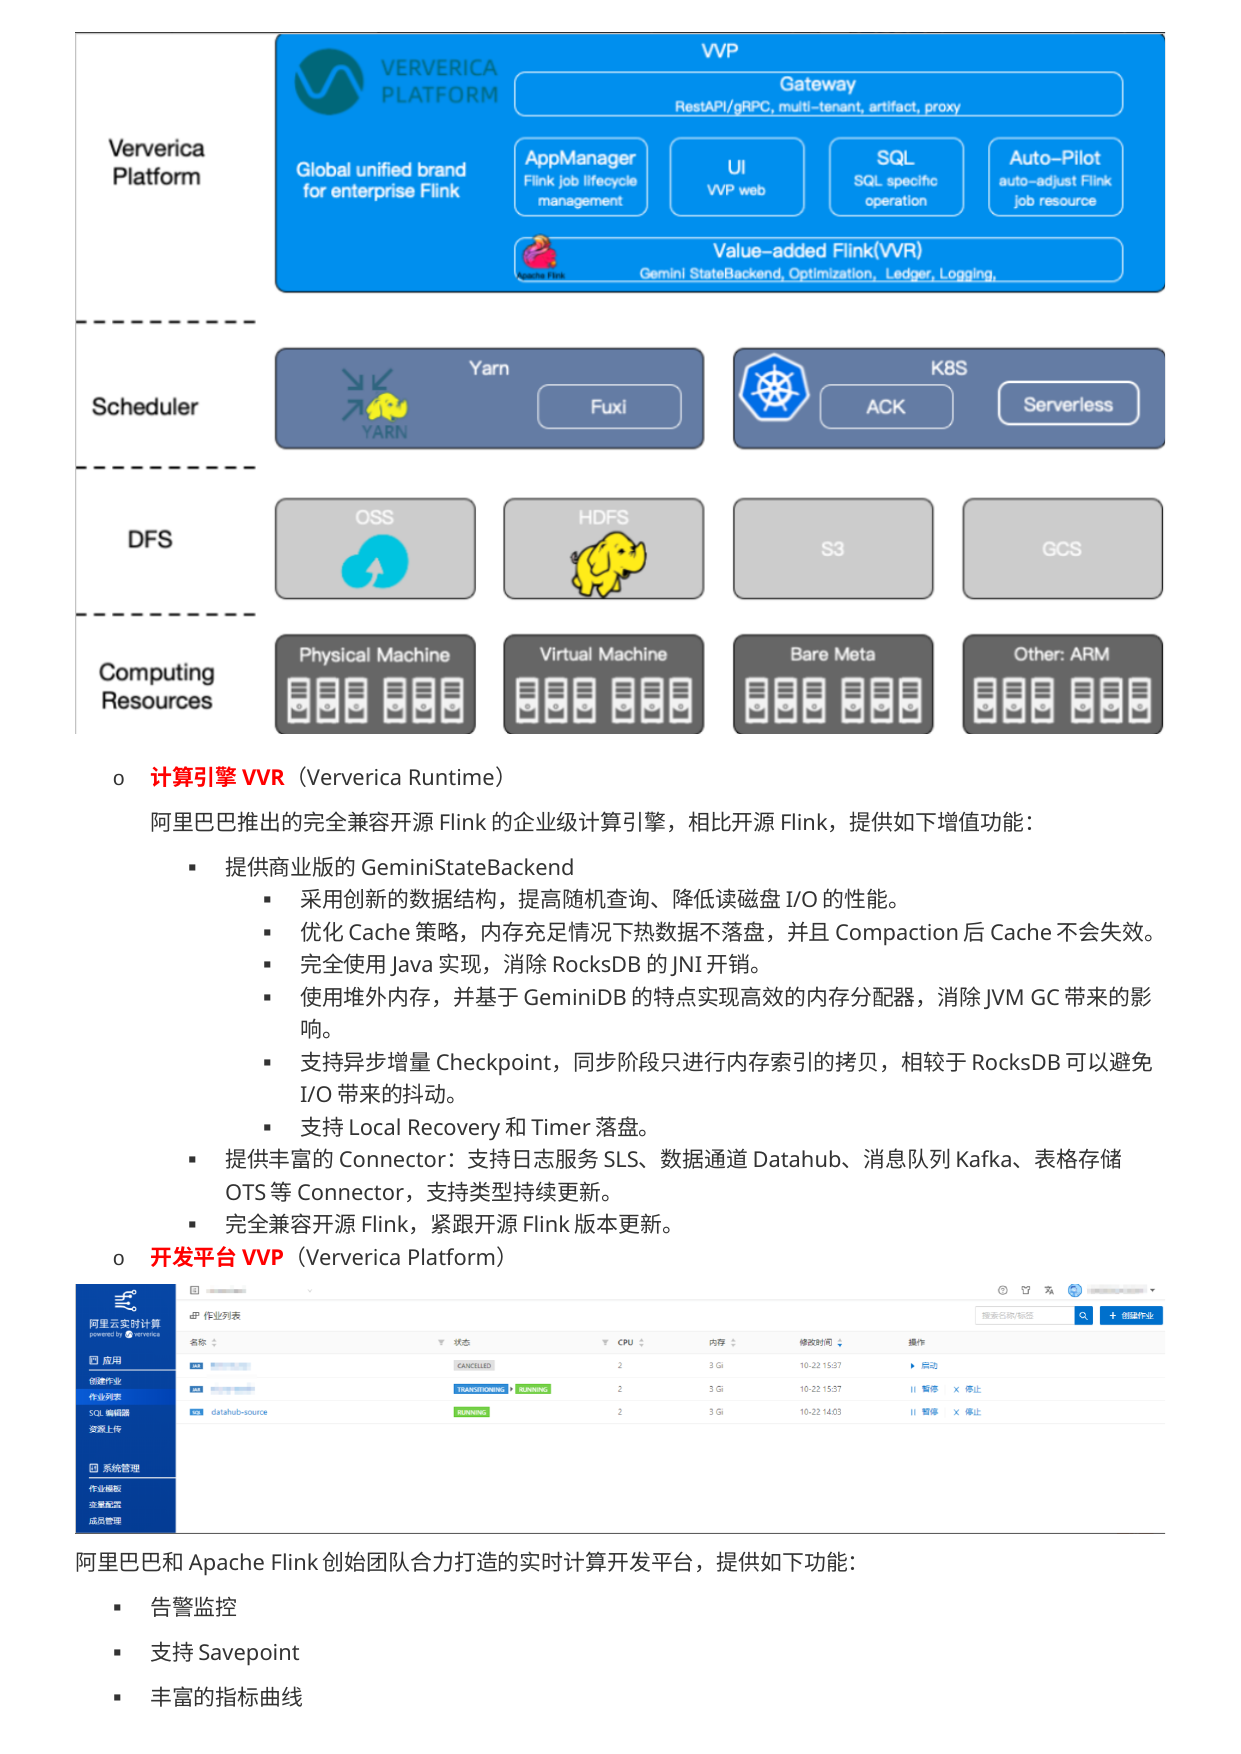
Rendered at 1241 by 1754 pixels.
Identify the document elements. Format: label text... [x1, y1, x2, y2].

picture [75, 32, 1166, 734]
list 完全使用Java实现，消除RocksDB的JNI开销。 [262, 947, 1165, 979]
list 提供商业版的GeminiStateBackend [187, 849, 1165, 882]
list 提供丰富的Connector：支持日志服务SLS、数据通道Datahub、消息队列Kafka、表格存储OTS等Connector，支持类型持续更新。 [187, 1142, 1165, 1207]
picture [75, 1284, 1166, 1534]
list 采用创新的数据结构，提高随机查询、降低读磁盘I/O的性能。 [262, 882, 1165, 914]
list 开发平台VVP（Ververica Platform） [112, 1239, 1165, 1272]
text 阿里巴巴推出的完全兼容开源Flink的企业级计算引擎，相比开源Flink，提供如下增值功能： [150, 804, 1165, 837]
list 丰富的指标曲线 [112, 1679, 1165, 1712]
list 支持异步增量Checkpoint，同步阶段只进行内存索引的拷贝，相较于RocksDB可以避免I/O带来的抖动。 [262, 1044, 1165, 1109]
list 支持Local Recovery和Timer落盘。 [262, 1109, 1165, 1142]
text 阿里巴巴和Apache Flink创始团队合力打造的实时计算开发平台，提供如下功能： [75, 1544, 1165, 1577]
list 使用堆外内存，并基于GeminiDB的特点实现高效的内存分配器，消除JVM GC带来的影响。 [262, 979, 1165, 1044]
list 完全兼容开源Flink，紧跟开源Flink版本更新。 [187, 1207, 1165, 1239]
list 计算引擎VVR（Ververica Runtime） [112, 759, 1165, 792]
list 优化Cache策略，内存充足情况下热数据不落盘，并且Compaction后Cache不会失效。 [262, 914, 1165, 947]
list 告警监控 [112, 1589, 1165, 1622]
list 支持Savepoint [112, 1634, 1165, 1667]
